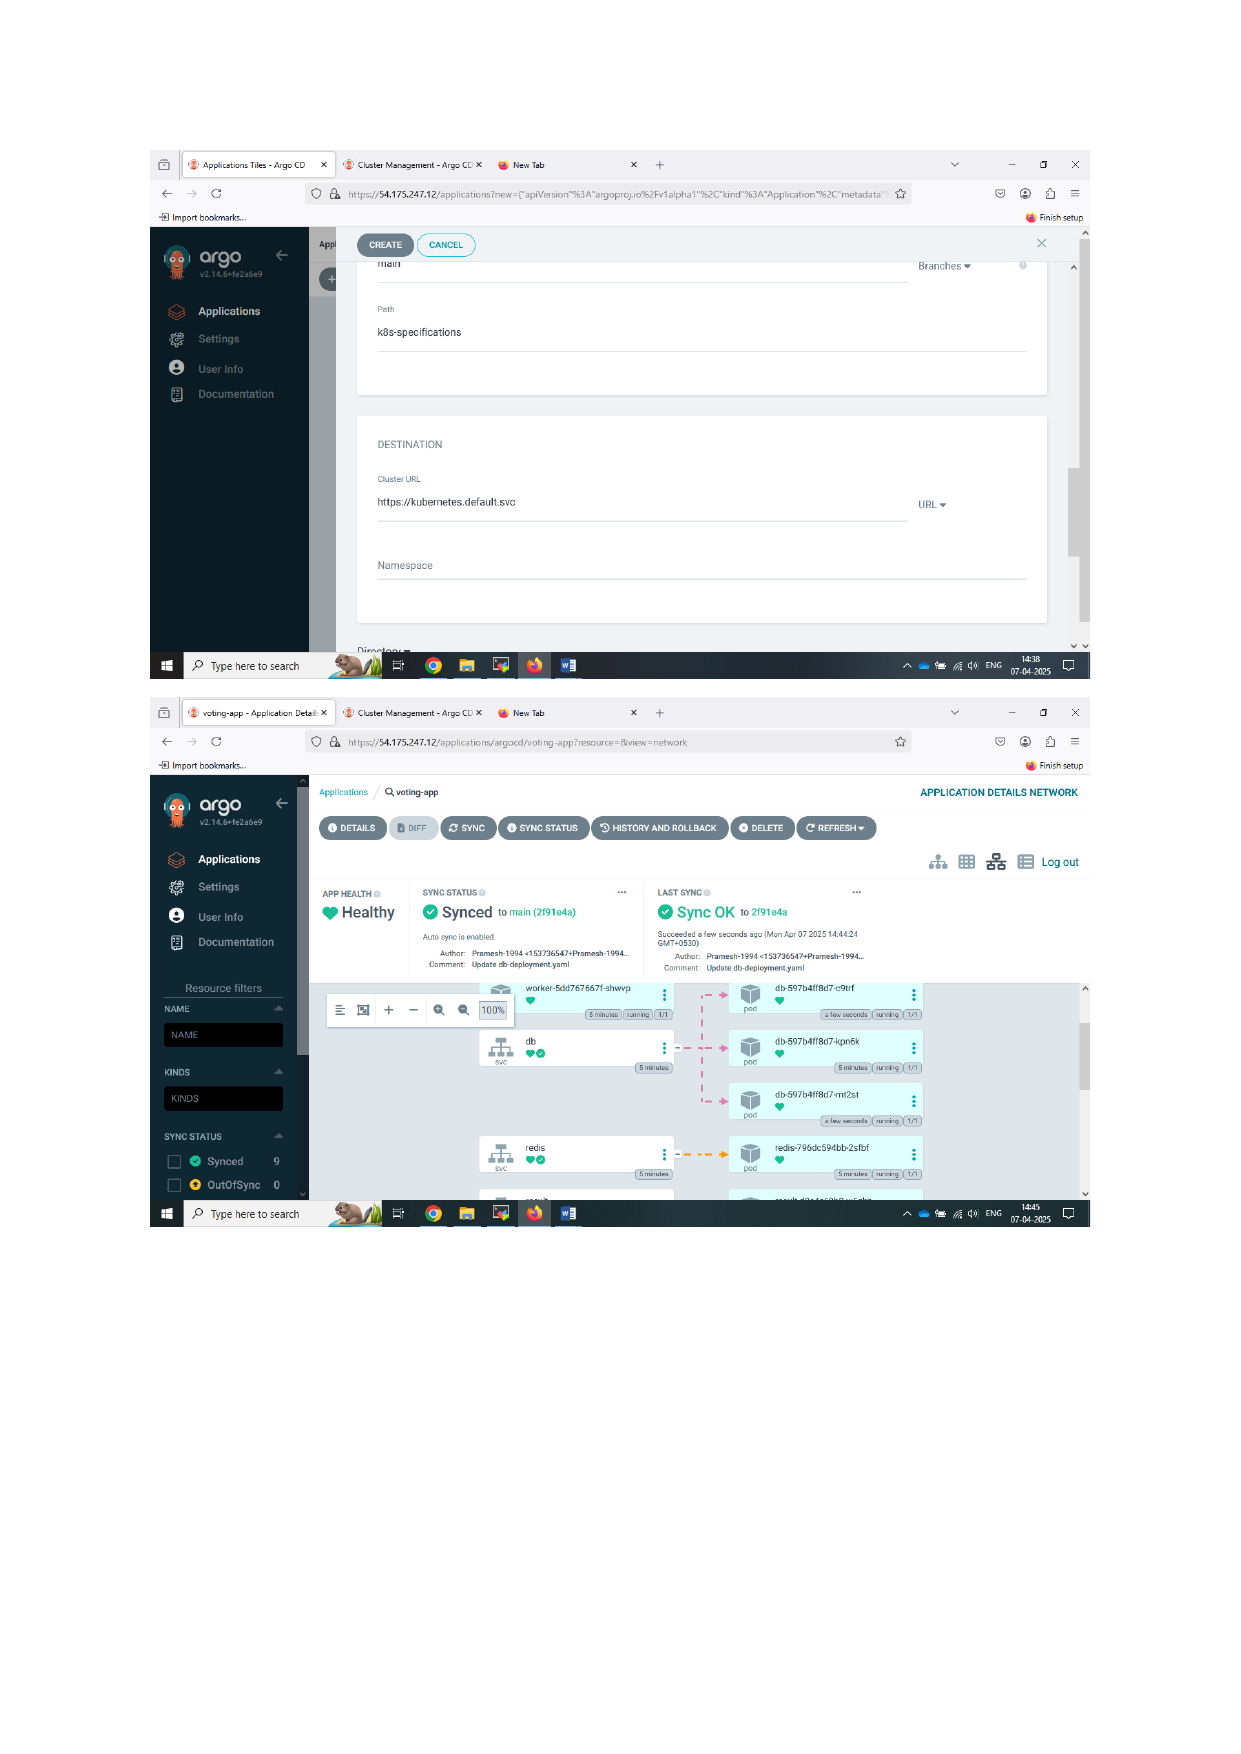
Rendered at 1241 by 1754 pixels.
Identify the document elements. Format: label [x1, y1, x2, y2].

picture [150, 150, 1091, 679]
picture [150, 697, 1091, 1227]
